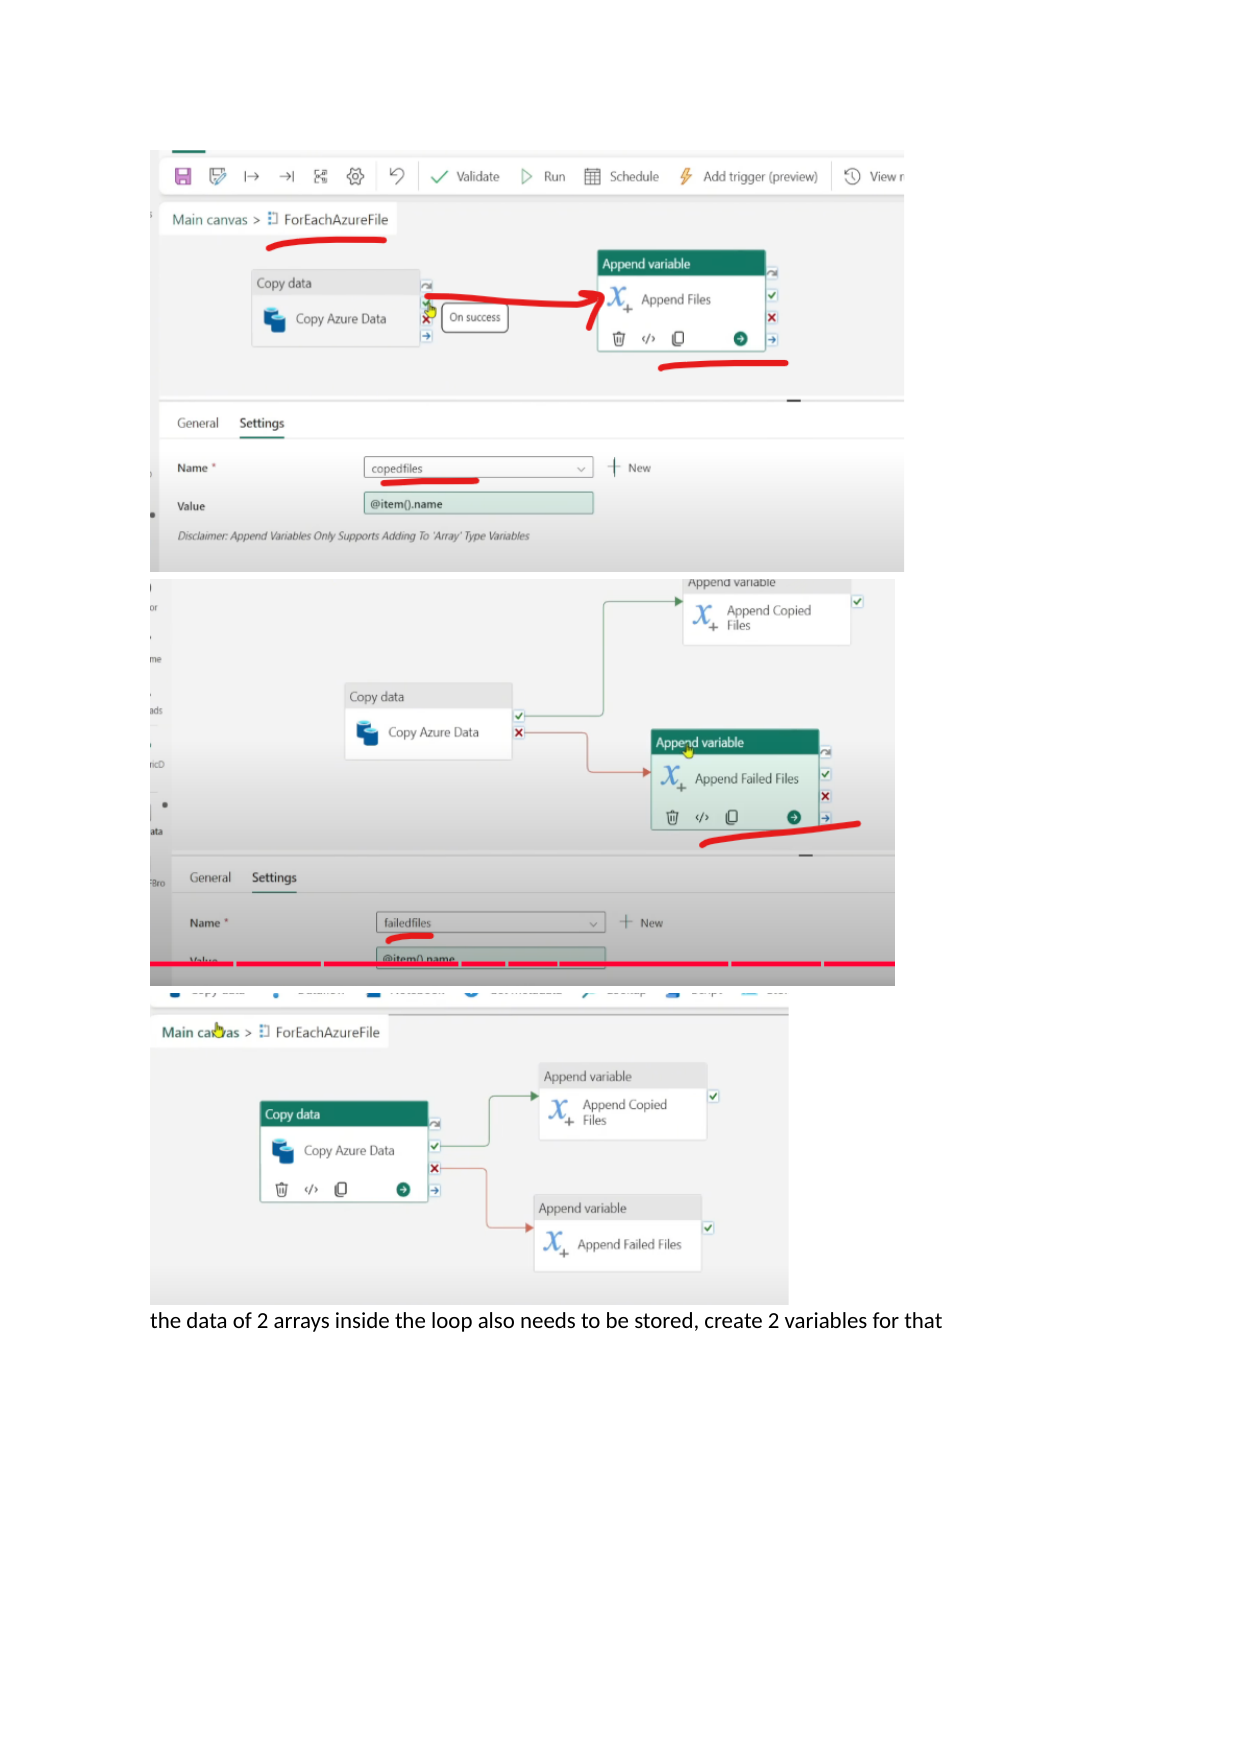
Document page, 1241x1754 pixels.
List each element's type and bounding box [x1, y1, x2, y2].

text [150, 150, 1090, 1334]
picture [150, 150, 905, 572]
picture [150, 579, 895, 986]
picture [150, 993, 789, 1305]
